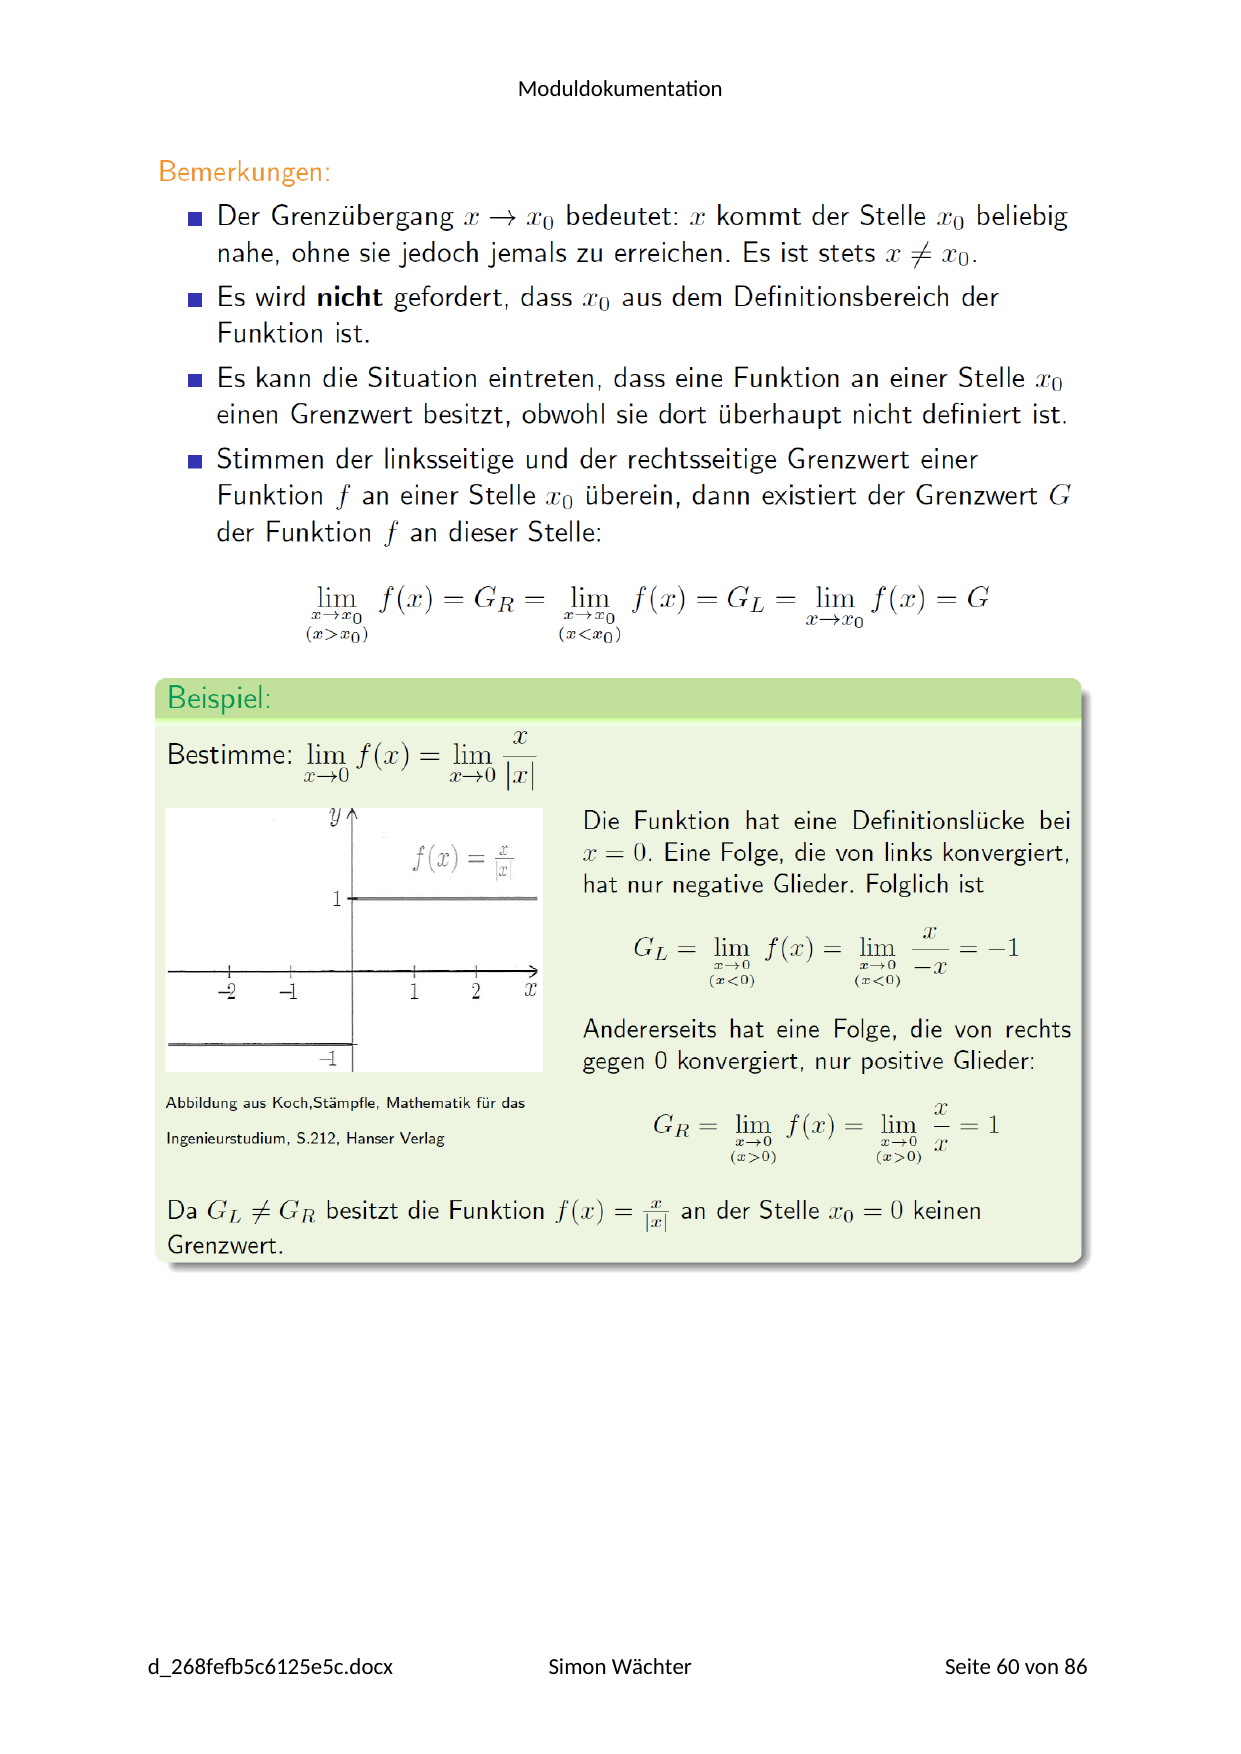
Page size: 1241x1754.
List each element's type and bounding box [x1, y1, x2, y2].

picture [147, 147, 1093, 655]
picture [147, 673, 1093, 1276]
